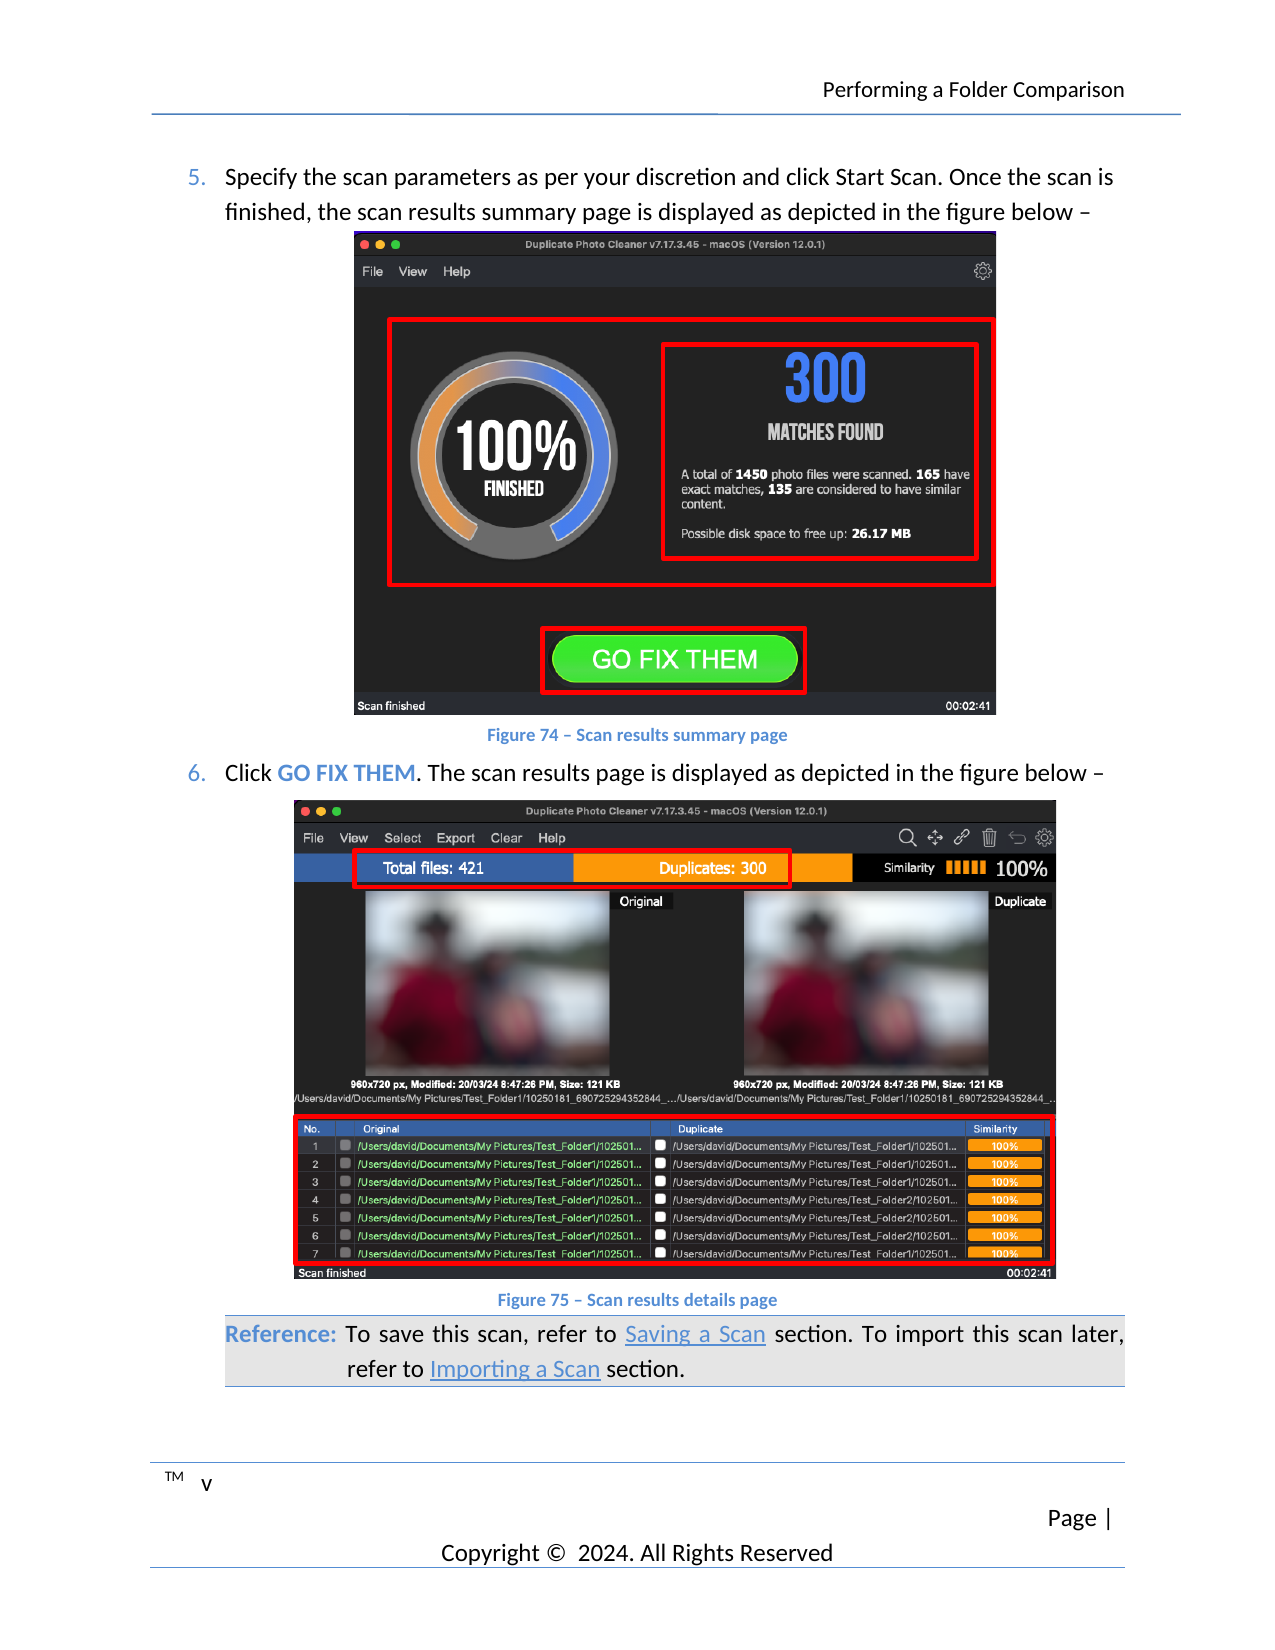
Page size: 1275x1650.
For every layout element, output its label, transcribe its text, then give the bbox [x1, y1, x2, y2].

text Reference: To save this scan, refer to Saving a Scan section. To import this scan later, refer to Importing a Scan section. [225, 1316, 1125, 1386]
picture [298, 1119, 1050, 1261]
picture [294, 800, 1057, 1279]
picture [354, 231, 997, 715]
text Figure – Scan results details page [150, 1288, 1125, 1311]
text Figure – Scan results summary page [150, 723, 1125, 746]
list Specify the scan parameters as per your discretion and click Start Scan. Once the scan is finished, the scan results summary page is displayed as depicted in the figure below – [187, 161, 1125, 227]
list Click GO FIX THEM. The scan results page is displayed as depicted in the figure below – [187, 757, 1125, 787]
